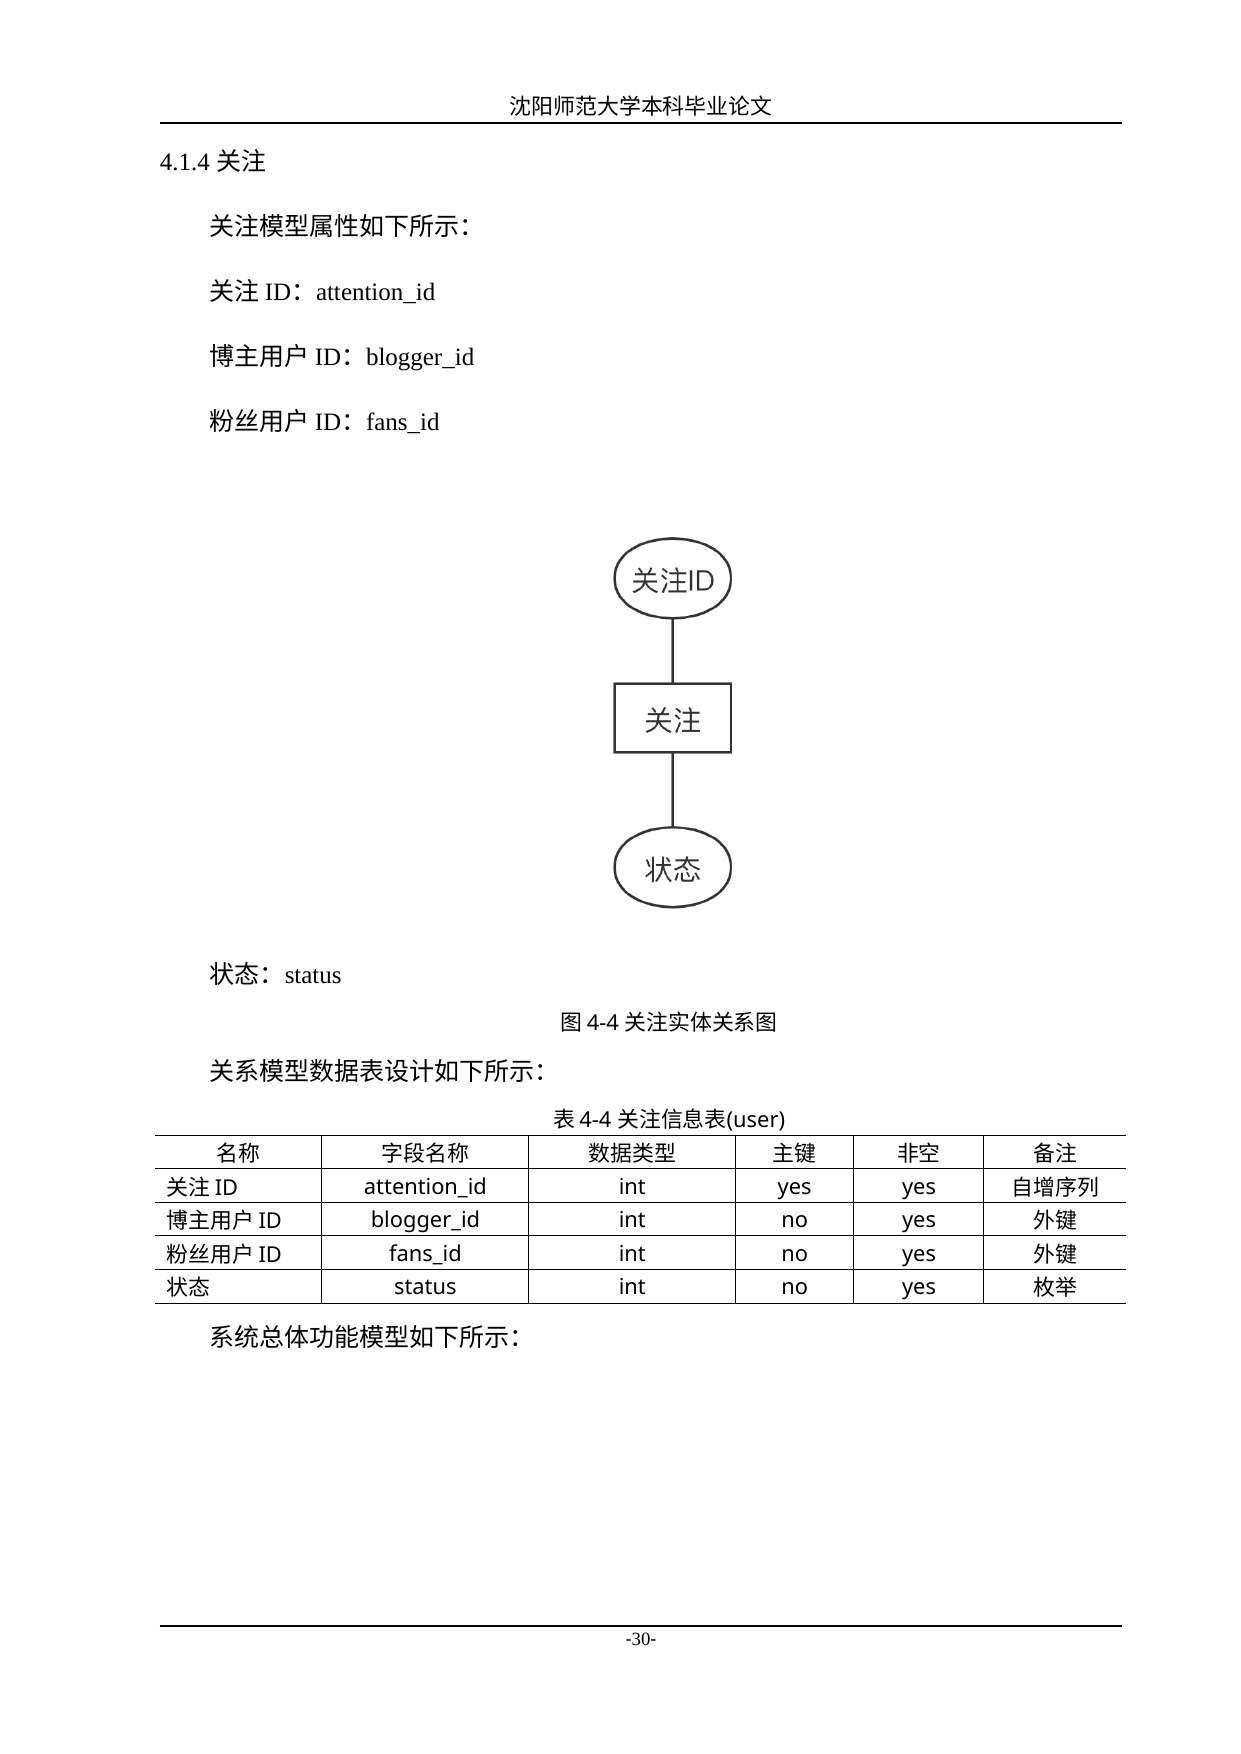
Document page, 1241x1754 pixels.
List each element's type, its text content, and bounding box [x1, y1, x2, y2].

table_cell 粉丝用户ID [155, 1236, 321, 1269]
table_cell int [529, 1270, 735, 1302]
text 系统总体功能模型如下所示： [159, 1304, 1122, 1368]
table_cell yes [854, 1203, 983, 1235]
table_cell 自增序列 [984, 1169, 1126, 1202]
table_header 数据类型 [529, 1136, 735, 1168]
subtitle 4.1.4 关注 [159, 127, 1122, 192]
text 粉丝用户ID：fans_id [159, 387, 1122, 452]
table_header 非空 [854, 1136, 983, 1168]
table_header 备注 [984, 1136, 1126, 1168]
table_cell no [736, 1270, 853, 1302]
table_cell yes [854, 1169, 983, 1202]
table_cell yes [736, 1169, 853, 1202]
table_cell 外键 [984, 1236, 1126, 1269]
table_cell 关注ID [155, 1169, 321, 1202]
table_cell int [529, 1169, 735, 1202]
text 图4-4 关注实体关系图 [159, 1005, 1122, 1037]
table_cell int [529, 1236, 735, 1269]
table_header 名称 [155, 1136, 321, 1168]
table_cell status [322, 1270, 528, 1302]
table_cell 枚举 [984, 1270, 1126, 1302]
text 关系模型数据表设计如下所示： [159, 1037, 1122, 1102]
text 关注模型属性如下所示： [159, 192, 1122, 257]
text 博主用户ID：blogger_id [159, 322, 1122, 387]
text 状态：status [159, 452, 1122, 1005]
text 表4-4 关注信息表(user) [159, 1102, 1122, 1135]
table_cell attention_id [322, 1169, 528, 1202]
table_cell no [736, 1203, 853, 1235]
table_cell no [736, 1236, 853, 1269]
text 关注ID：attention_id [159, 257, 1122, 322]
table_header 字段名称 [322, 1136, 528, 1168]
table_cell yes [854, 1236, 983, 1269]
table_cell fans_id [322, 1236, 528, 1269]
table_cell 状态 [155, 1270, 321, 1302]
table_cell int [529, 1203, 735, 1235]
table_header 主键 [736, 1136, 853, 1168]
table_cell 博主用户ID [155, 1203, 321, 1235]
table_cell blogger_id [322, 1203, 528, 1235]
table_cell 外键 [984, 1203, 1126, 1235]
picture [582, 506, 763, 939]
table_cell yes [854, 1270, 983, 1302]
